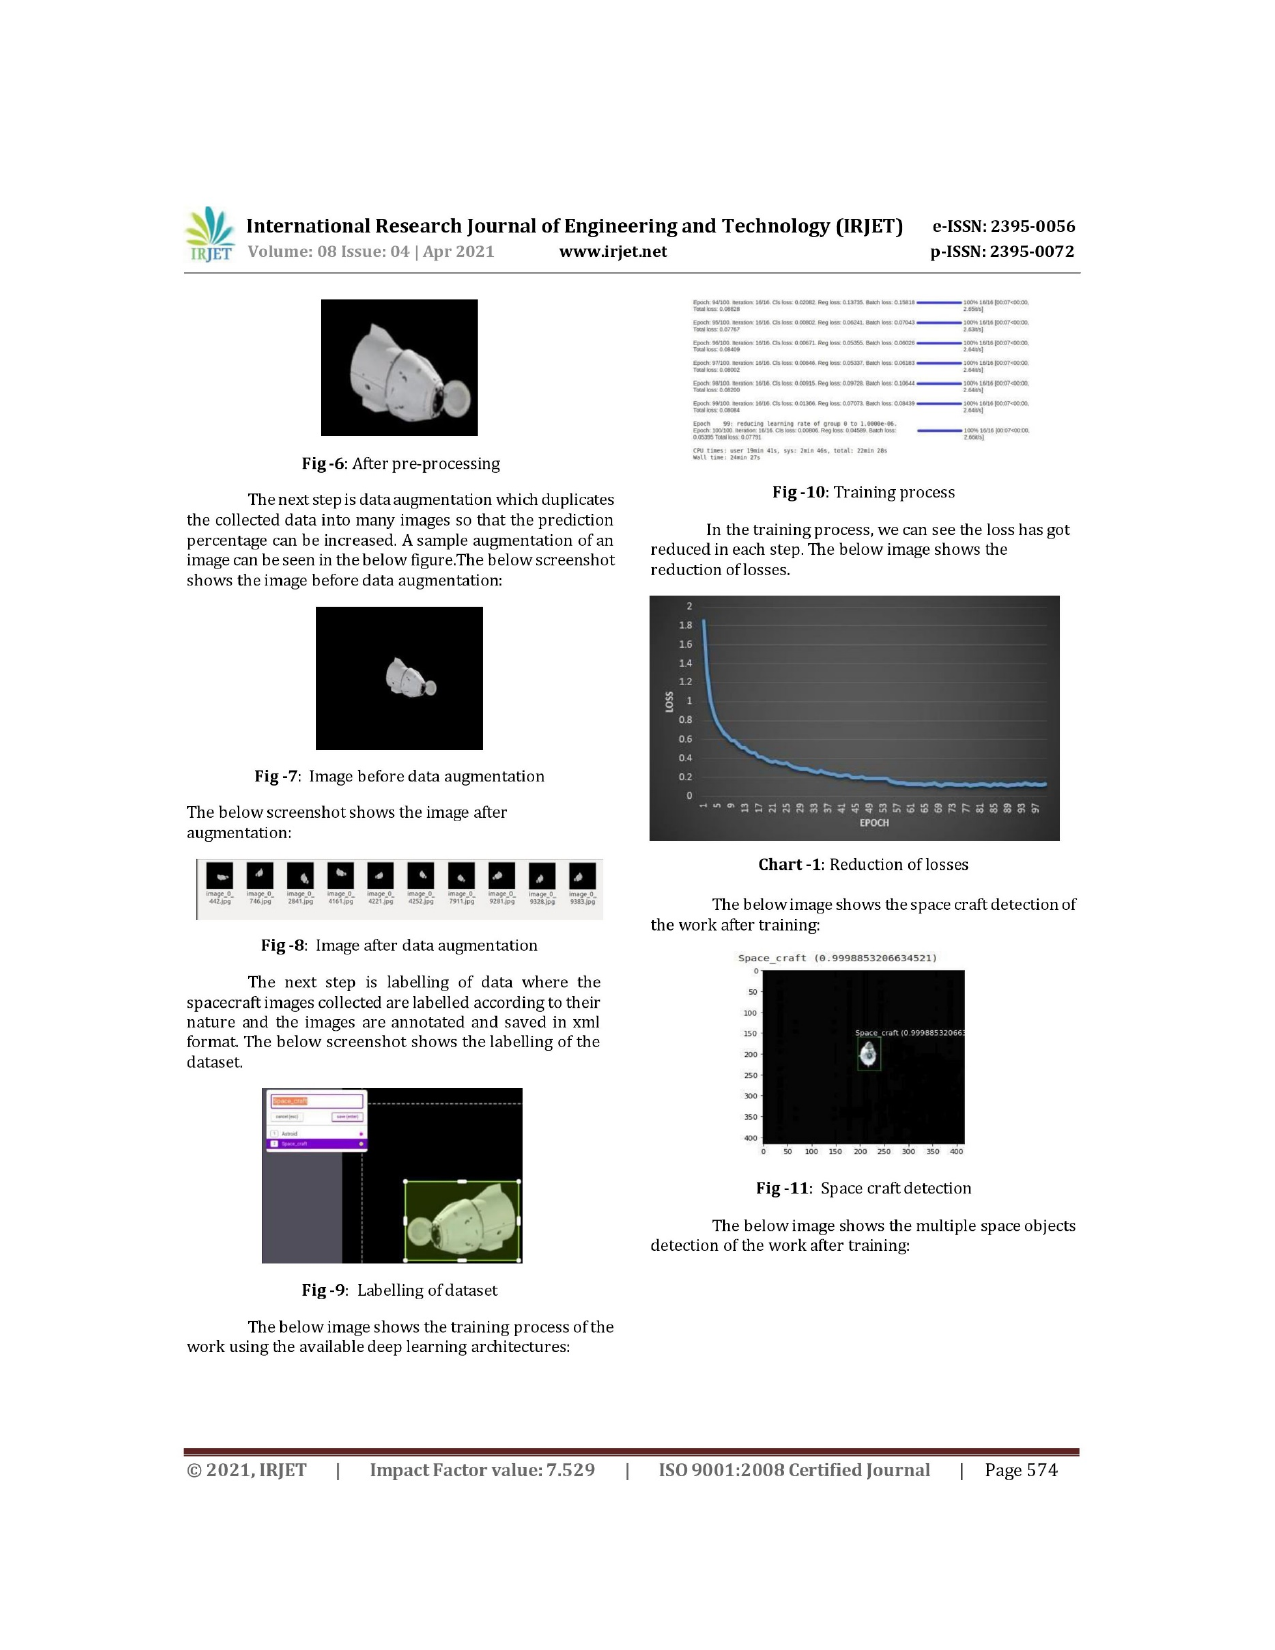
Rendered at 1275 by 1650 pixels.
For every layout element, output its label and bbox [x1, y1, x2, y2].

picture [125, 131, 1138, 1557]
